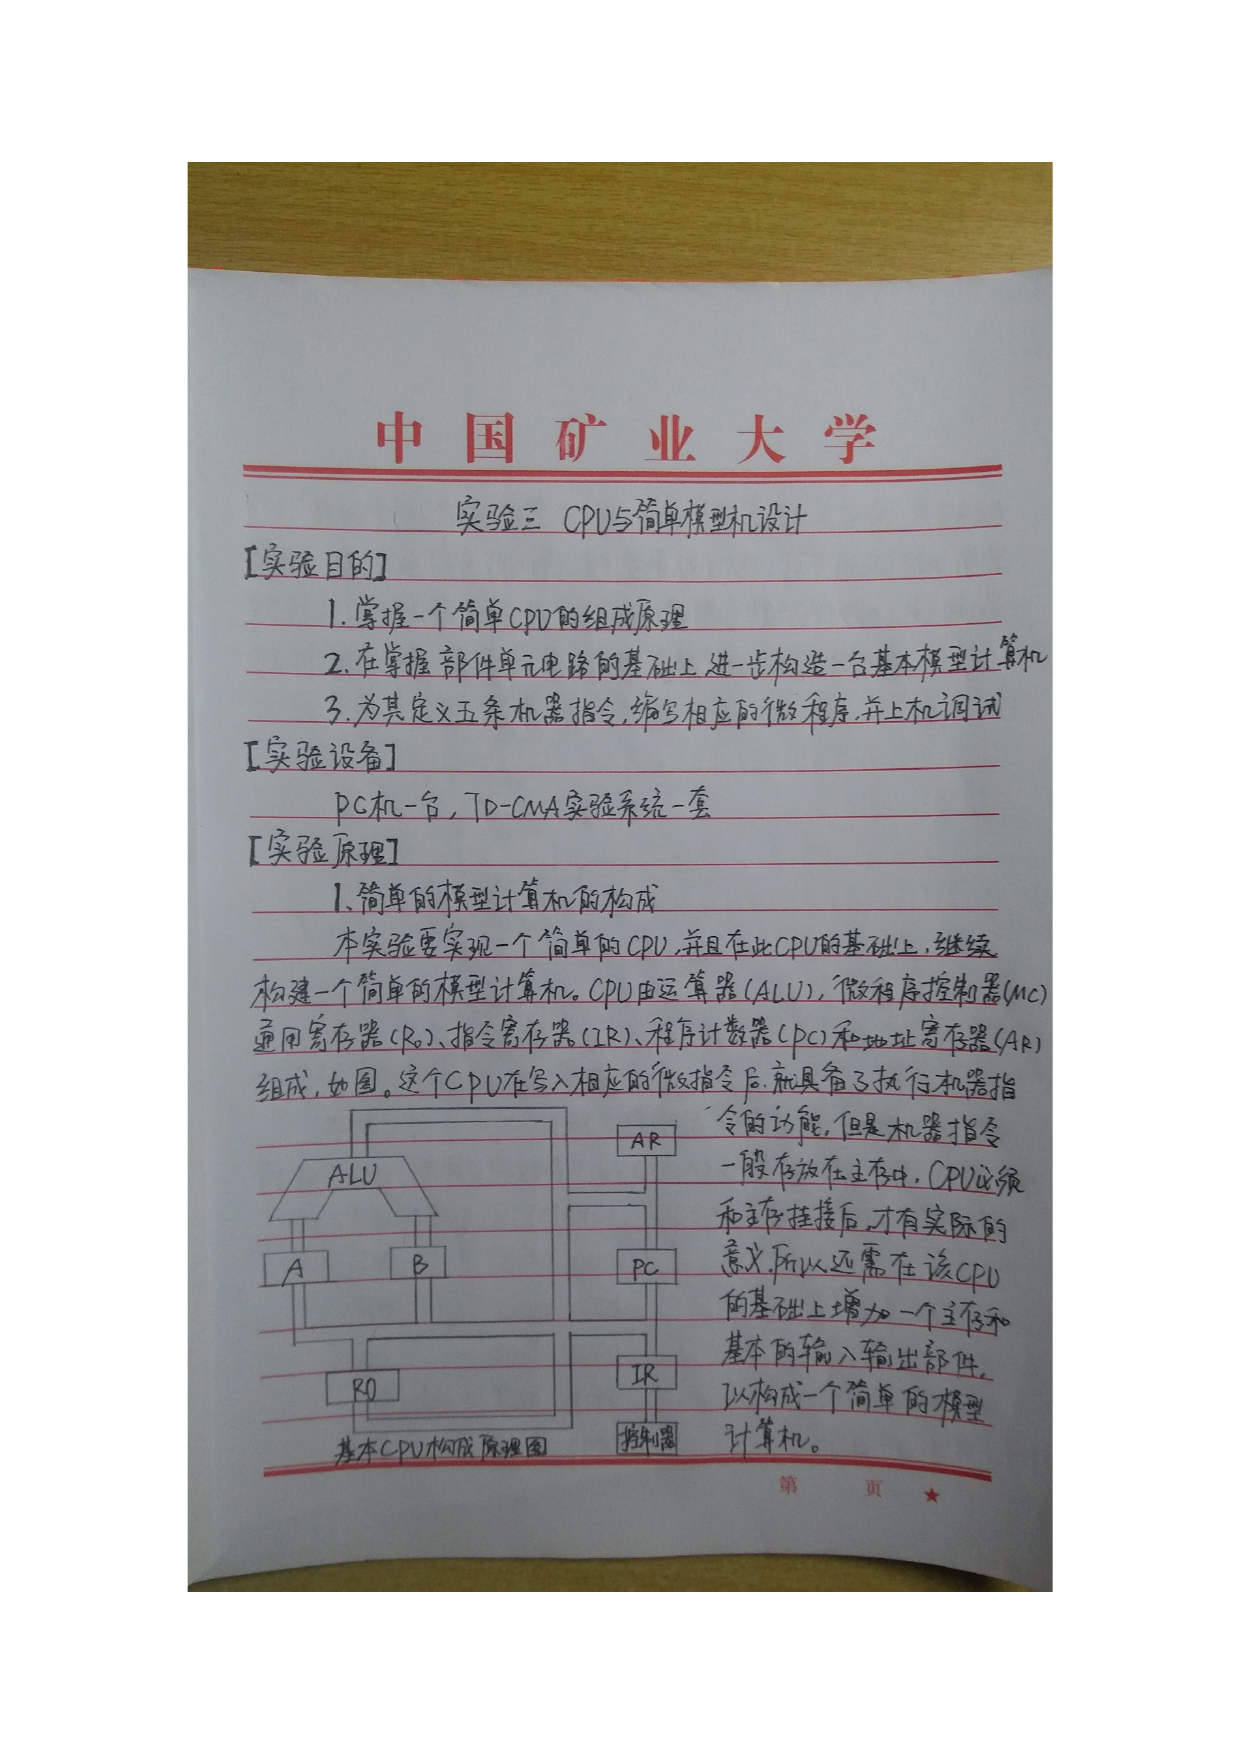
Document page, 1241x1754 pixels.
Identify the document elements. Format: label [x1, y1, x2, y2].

picture [187, 162, 1053, 1592]
